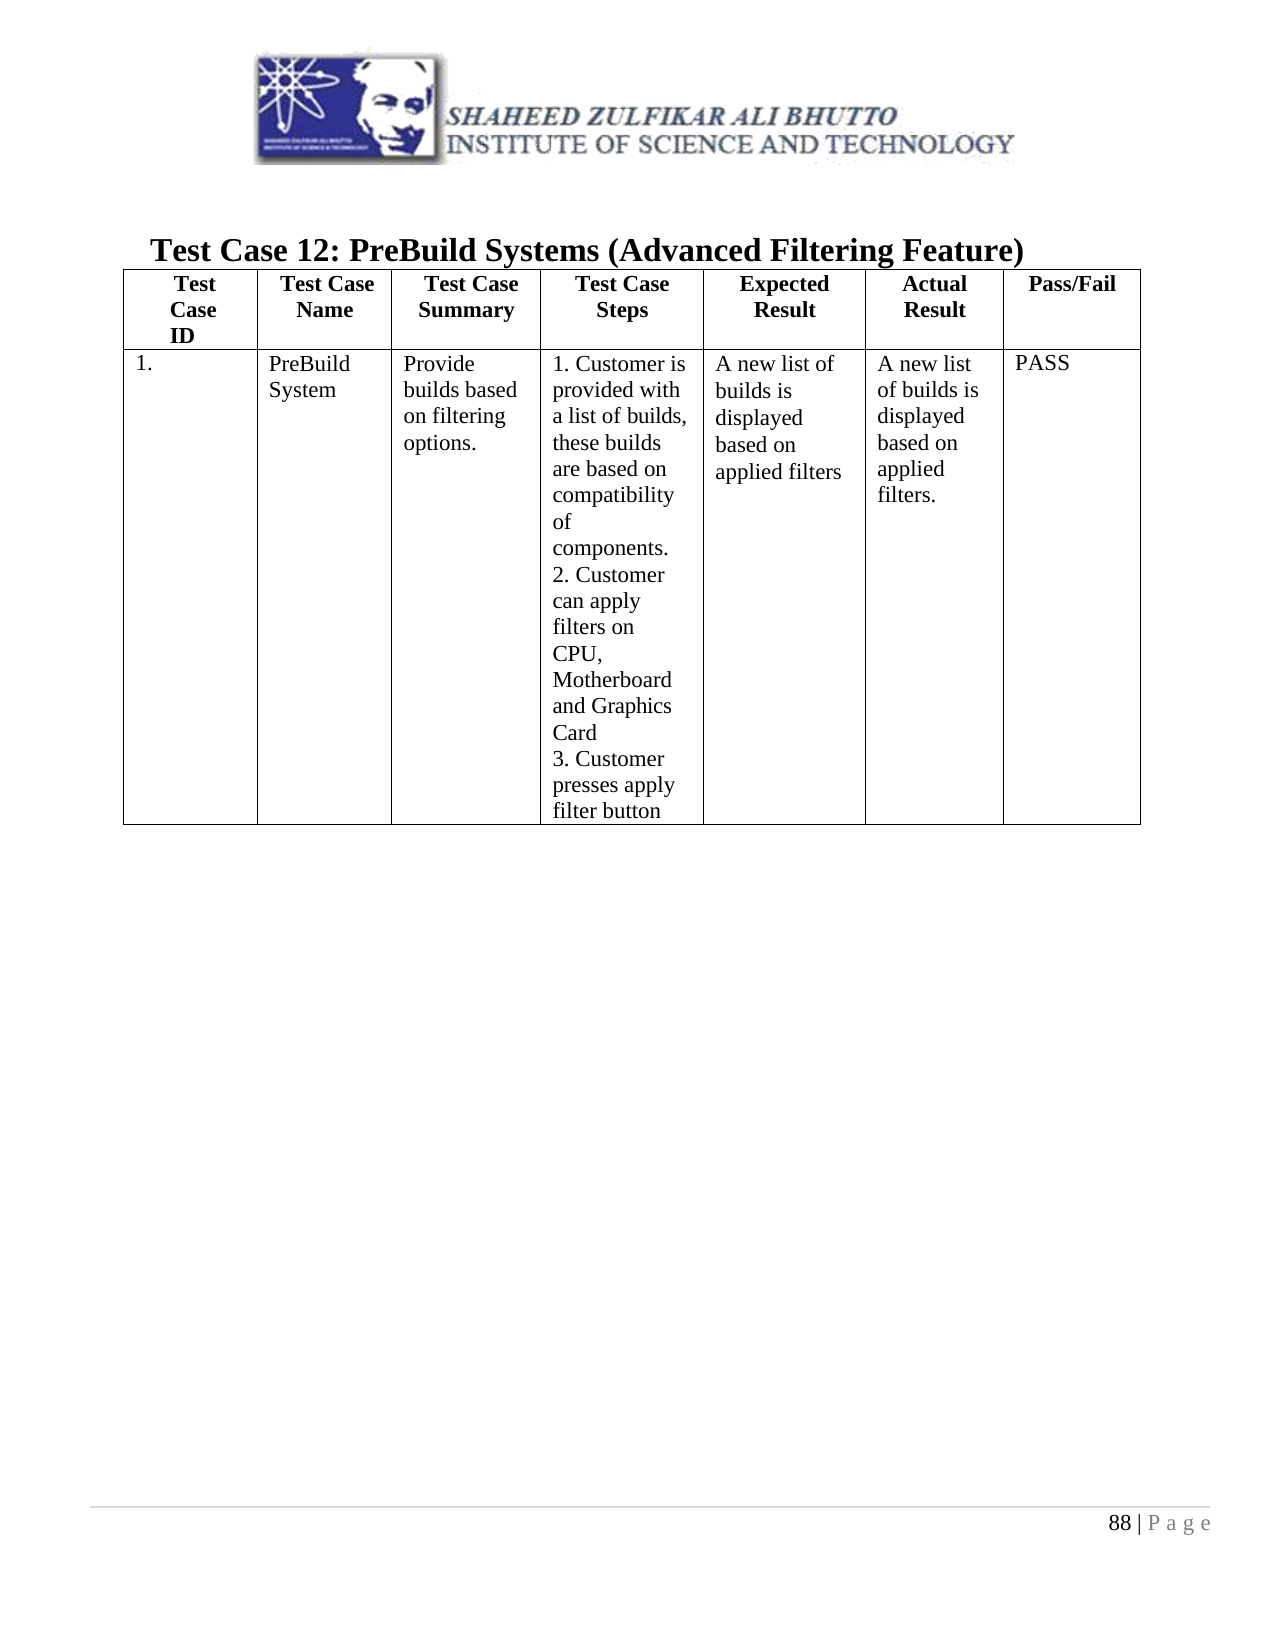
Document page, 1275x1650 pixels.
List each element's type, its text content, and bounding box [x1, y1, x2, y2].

table_cell 1. [124, 350, 257, 824]
subtitle Test Case 12: PreBuild Systems (Advanced Filtering Feature) [150, 230, 1210, 268]
table_cell Provide builds based on filtering options. [392, 350, 540, 824]
picture [253, 45, 1015, 165]
table_cell Customer is provided with a list of builds, these builds are based on compatibility of components. Customer can apply filters on CPU, Motherboard and Graphics Card Customer presses apply filter button [541, 350, 703, 824]
table_header Test Case Name [258, 270, 391, 349]
table_cell A new list of builds is displayed based on applied filters [704, 350, 865, 824]
table_cell PreBuild System [258, 350, 391, 824]
table_header Actual Result [866, 270, 1003, 349]
table_cell PASS [1004, 350, 1140, 824]
table_header Test Case Summary [392, 270, 540, 349]
table_header Expected Result [704, 270, 865, 349]
table_cell A new list of builds is displayed based on applied filters. [866, 350, 1003, 824]
table_header Test Case Steps [541, 270, 703, 349]
table_header Test Case ID [124, 270, 257, 349]
table_header Pass/Fail [1004, 270, 1140, 349]
